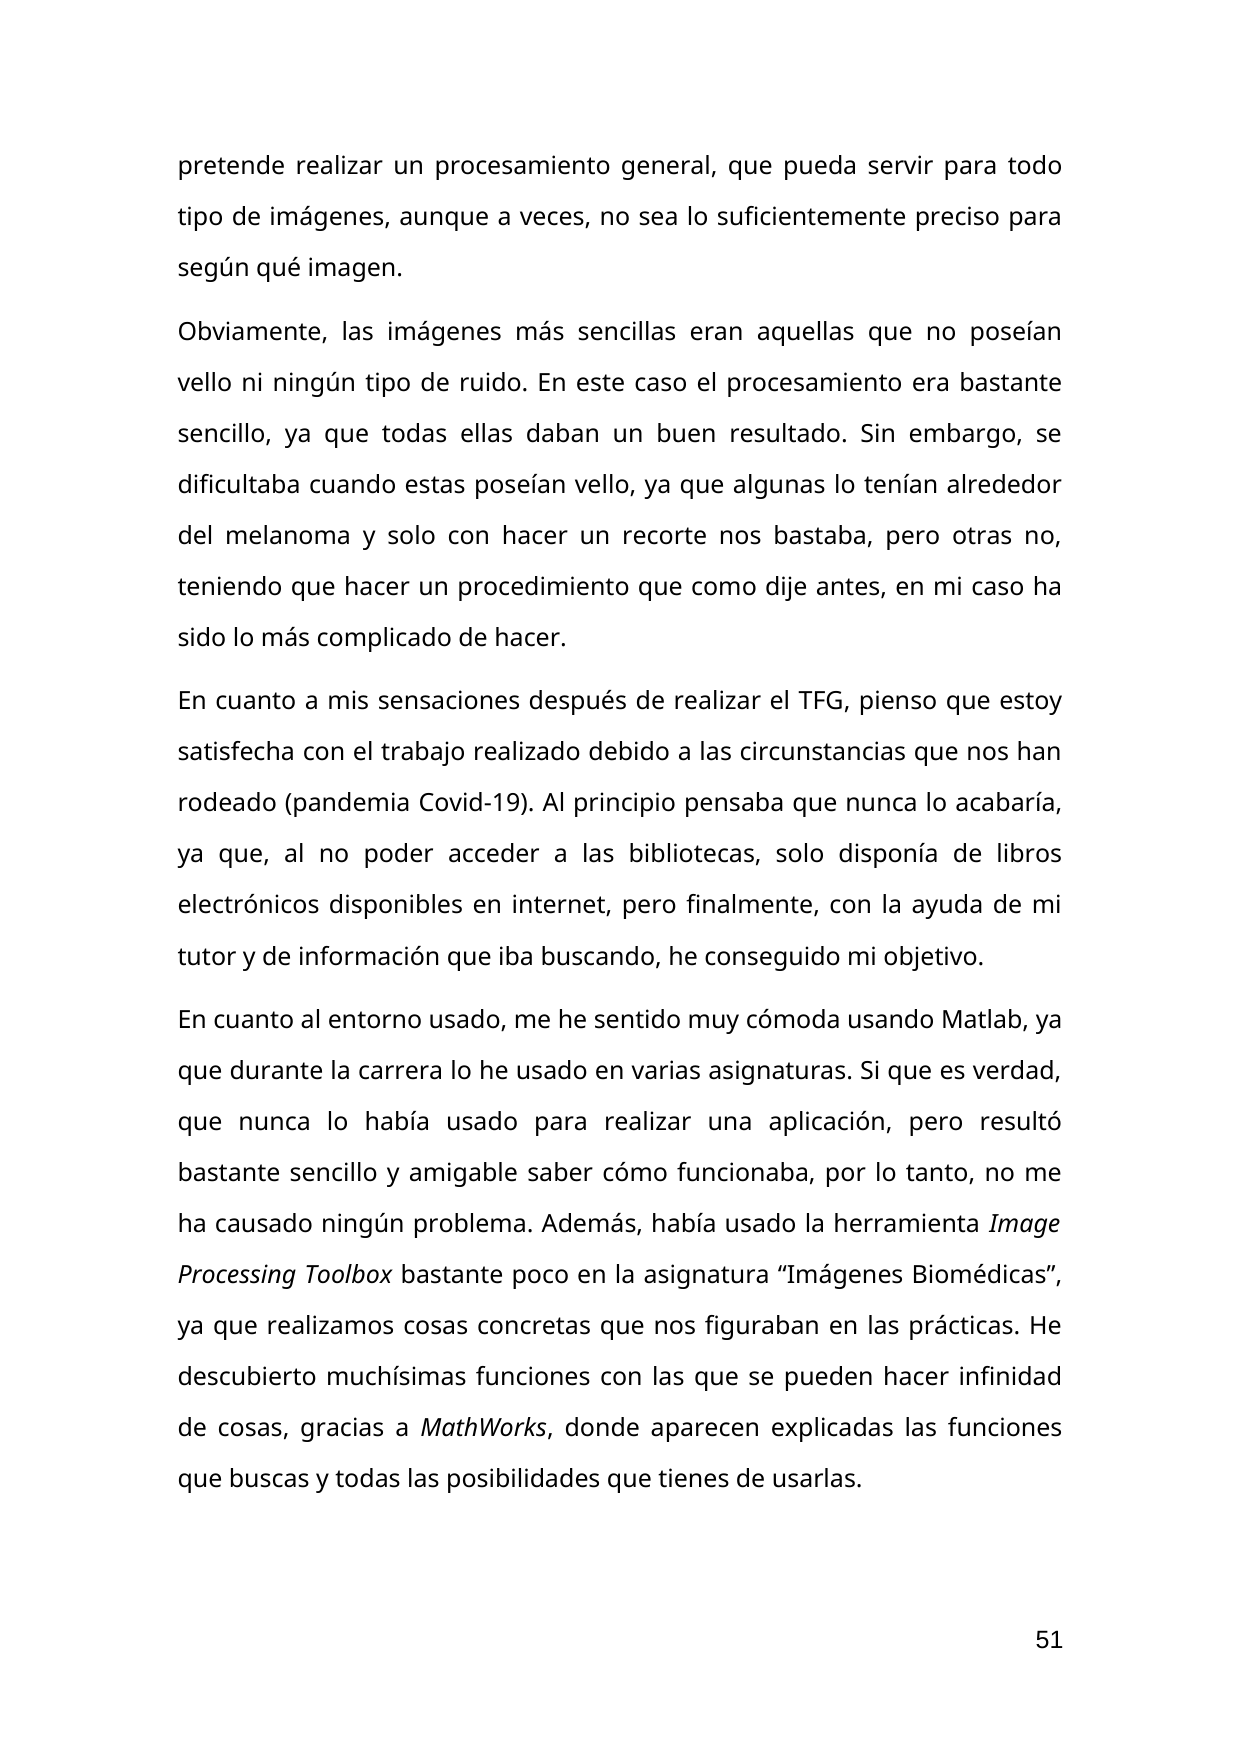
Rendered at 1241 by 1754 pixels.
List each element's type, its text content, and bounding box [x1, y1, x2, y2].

text En cuanto al entorno usado, me he sentido muy cómoda usando Matlab, ya que durante la carrera lo he usado en varias asignaturas. Si que es verdad, que nunca lo había usado para realizar una aplicación, pero resultó bastante sencillo y amigable saber cómo funcionaba, por lo tanto, no me ha causado ningún problema. Además, había usado la herramienta Image Processing Toolbox bastante poco en la asignatura “Imágenes Biomédicas”, ya que realizamos cosas concretas que nos figuraban en las prácticas. He descubierto muchísimas funciones con las que se pueden hacer infinidad de cosas, gracias a MathWorks, donde aparecen explicadas las funciones que buscas y todas las posibilidades que tienes de usarlas. [177, 1002, 1063, 1495]
text Obviamente, las imágenes más sencillas eran aquellas que no poseían vello ni ningún tipo de ruido. En este caso el procesamiento era bastante sencillo, ya que todas ellas daban un buen resultado. Sin embargo, se dificultaba cuando estas poseían vello, ya que algunas lo tenían alrededor del melanoma y solo con hacer un recorte nos bastaba, pero otras no, teniendo que hacer un procedimiento que como dije antes, en mi caso ha sido lo más complicado de hacer. [177, 313, 1063, 653]
text En cuanto a mis sensaciones después de realizar el TFG, pienso que estoy satisfecha con el trabajo realizado debido a las circunstancias que nos han rodeado (pandemia Covid-19). Al principio pensaba que nunca lo acabaría, ya que, al no poder acceder a las bibliotecas, solo disponía de libros electrónicos disponibles en internet, pero finalmente, con la ayuda de mi tutor y de información que iba buscando, he conseguido mi objetivo. [177, 683, 1063, 972]
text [177, 148, 1063, 284]
